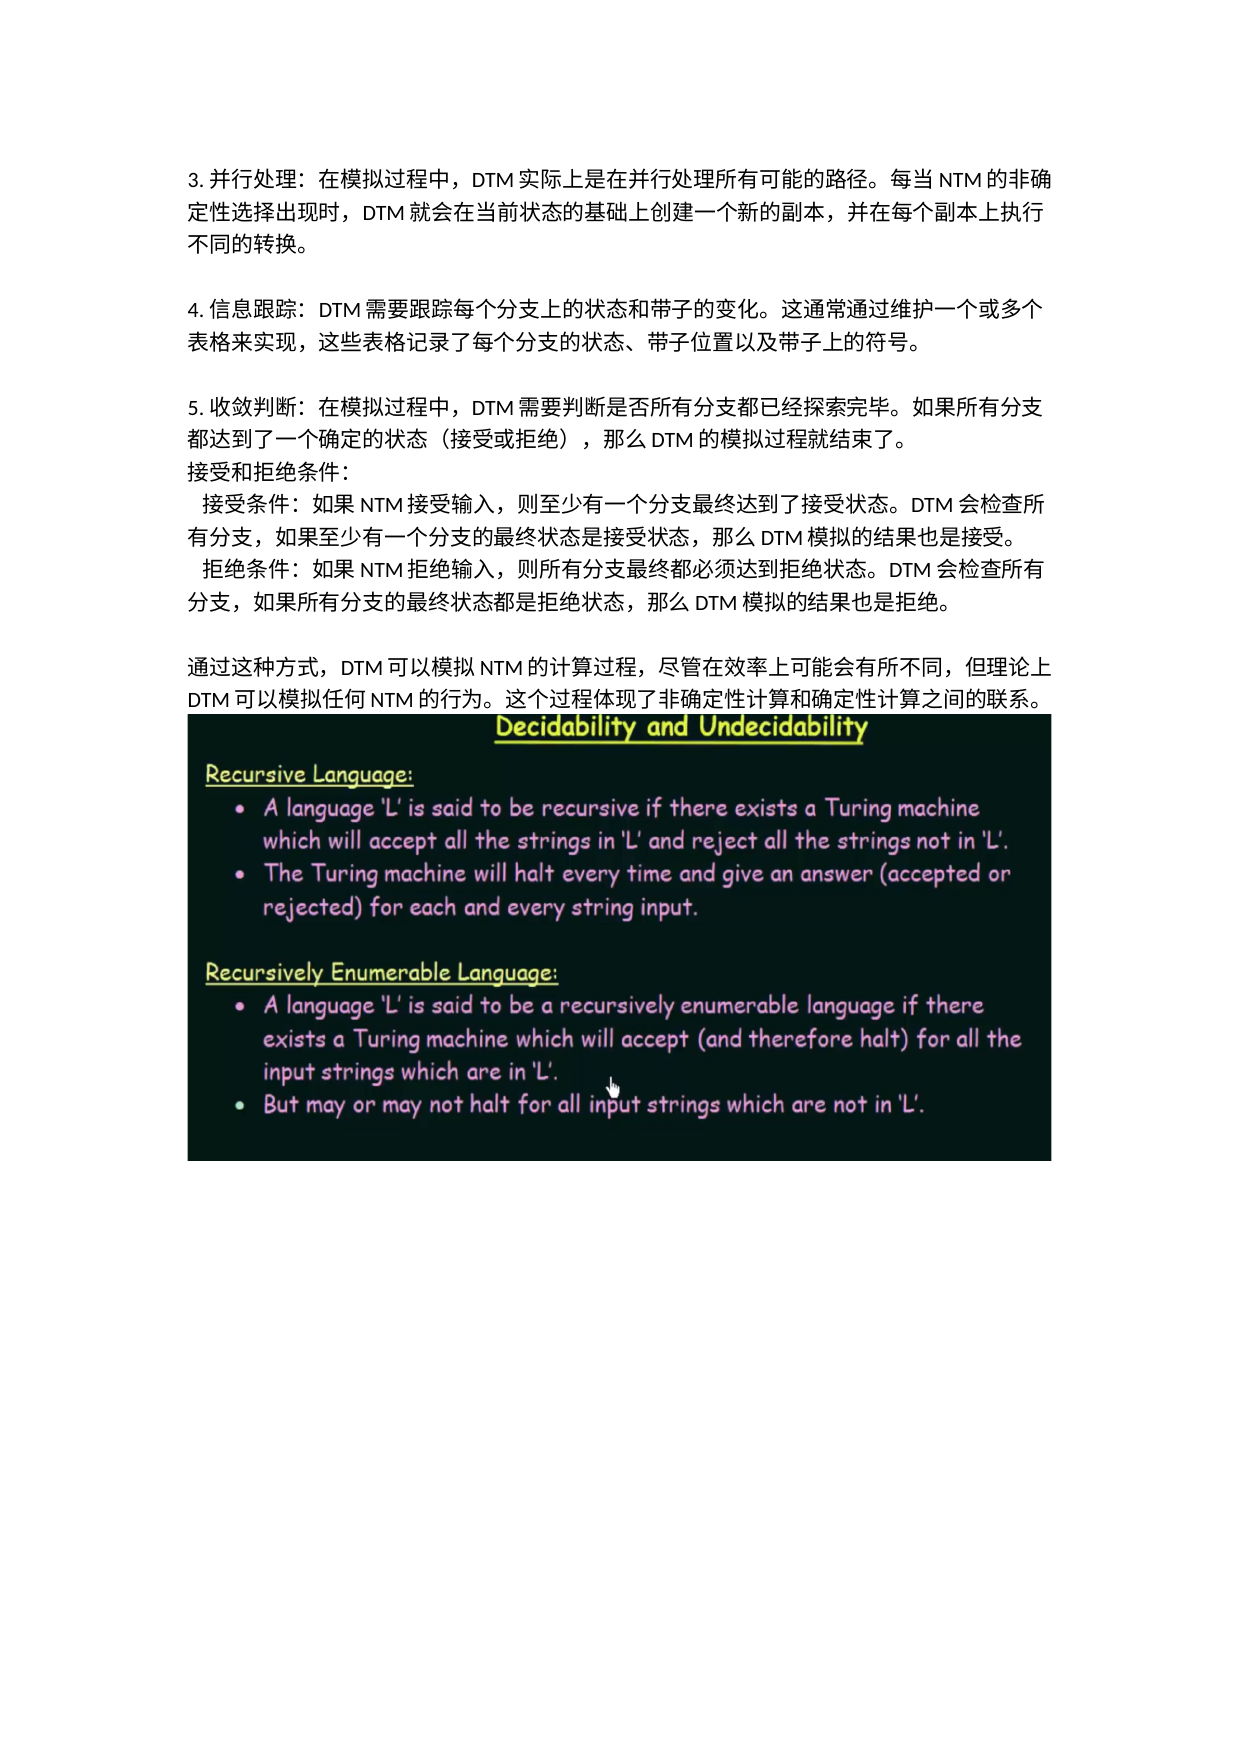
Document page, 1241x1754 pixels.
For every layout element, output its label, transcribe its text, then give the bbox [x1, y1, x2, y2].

text 接受条件：如果NTM接受输入，则至少有一个分支最终达到了接受状态。DTM会检查所有分支，如果至少有一个分支的最终状态是接受状态，那么DTM模拟的结果也是接受。 [187, 487, 1053, 552]
text 通过这种方式，DTM可以模拟NTM的计算过程，尽管在效率上可能会有所不同，但理论上DTM可以模拟任何NTM的行为。这个过程体现了非确定性计算和确定性计算之间的联系。 [187, 649, 1053, 714]
list 并行处理：在模拟过程中，DTM实际上是在并行处理所有可能的路径。每当NTM的非确定性选择出现时，DTM就会在当前状态的基础上创建一个新的副本，并在每个副本上执行不同的转换。 [187, 162, 1053, 259]
list 信息跟踪：DTM需要跟踪每个分支上的状态和带子的变化。这通常通过维护一个或多个表格来实现，这些表格记录了每个分支的状态、带子位置以及带子上的符号。 [187, 292, 1053, 357]
list 收敛判断：在模拟过程中，DTM需要判断是否所有分支都已经探索完毕。如果所有分支都达到了一个确定的状态（接受或拒绝），那么DTM的模拟过程就结束了。 [187, 389, 1053, 454]
text 接受和拒绝条件： [187, 454, 1053, 487]
text 拒绝条件：如果NTM拒绝输入，则所有分支最终都必须达到拒绝状态。DTM会检查所有分支，如果所有分支的最终状态都是拒绝状态，那么DTM模拟的结果也是拒绝。 [187, 552, 1053, 617]
picture [187, 714, 1052, 1161]
